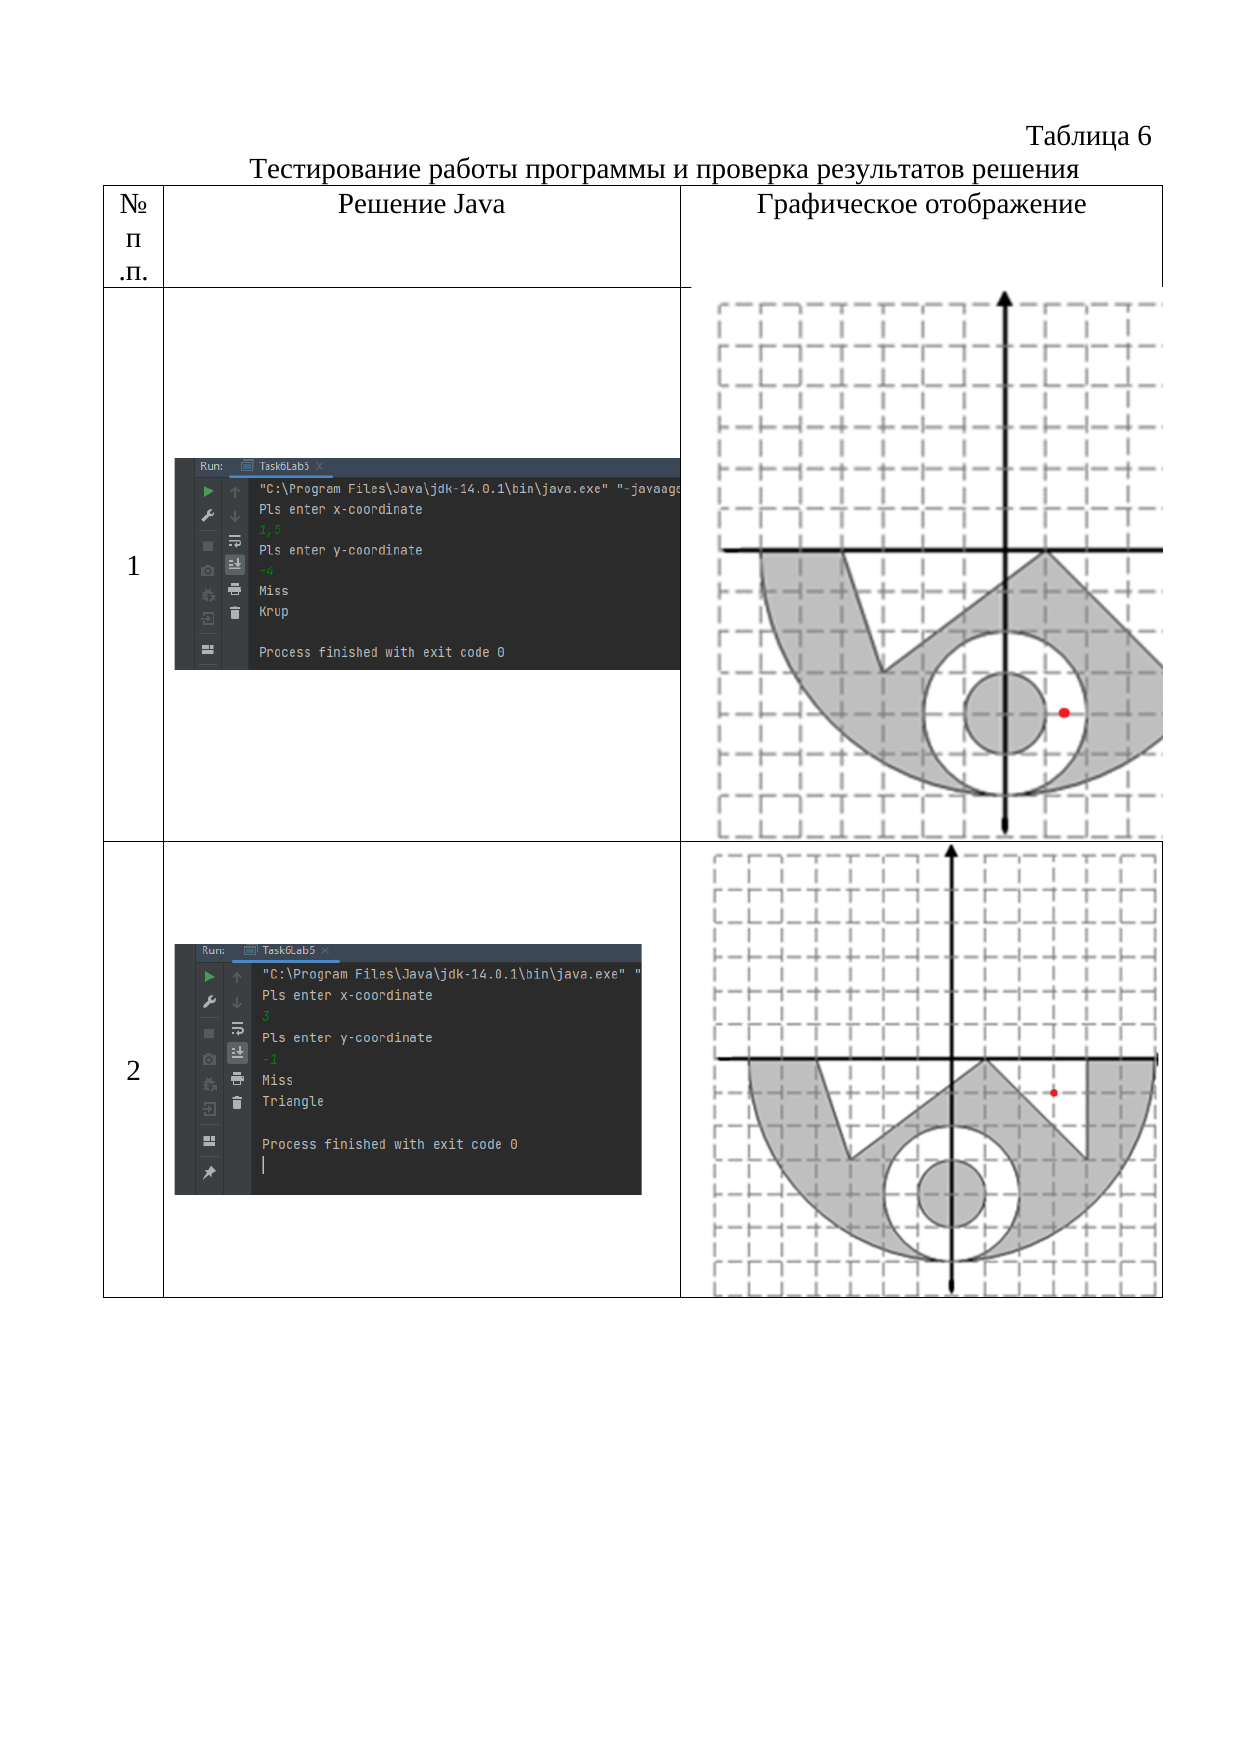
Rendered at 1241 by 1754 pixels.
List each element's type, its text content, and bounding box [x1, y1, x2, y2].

picture [174, 944, 642, 1195]
table_header Решение Java [164, 186, 680, 287]
picture [691, 842, 1159, 1297]
picture [691, 287, 1163, 841]
table_cell [164, 288, 680, 841]
table_header Графическое отображение [681, 186, 1162, 287]
table_cell 1 [104, 288, 163, 841]
table_cell [681, 842, 691, 1297]
text Тестирование работы программы и проверка результатов решения [177, 152, 1152, 185]
table_cell [164, 842, 680, 1297]
text Таблица 6 [177, 118, 1152, 152]
picture [174, 458, 680, 670]
table_cell [681, 288, 691, 841]
table_header № п.п. [104, 186, 163, 287]
table_cell 2 [104, 842, 163, 1297]
